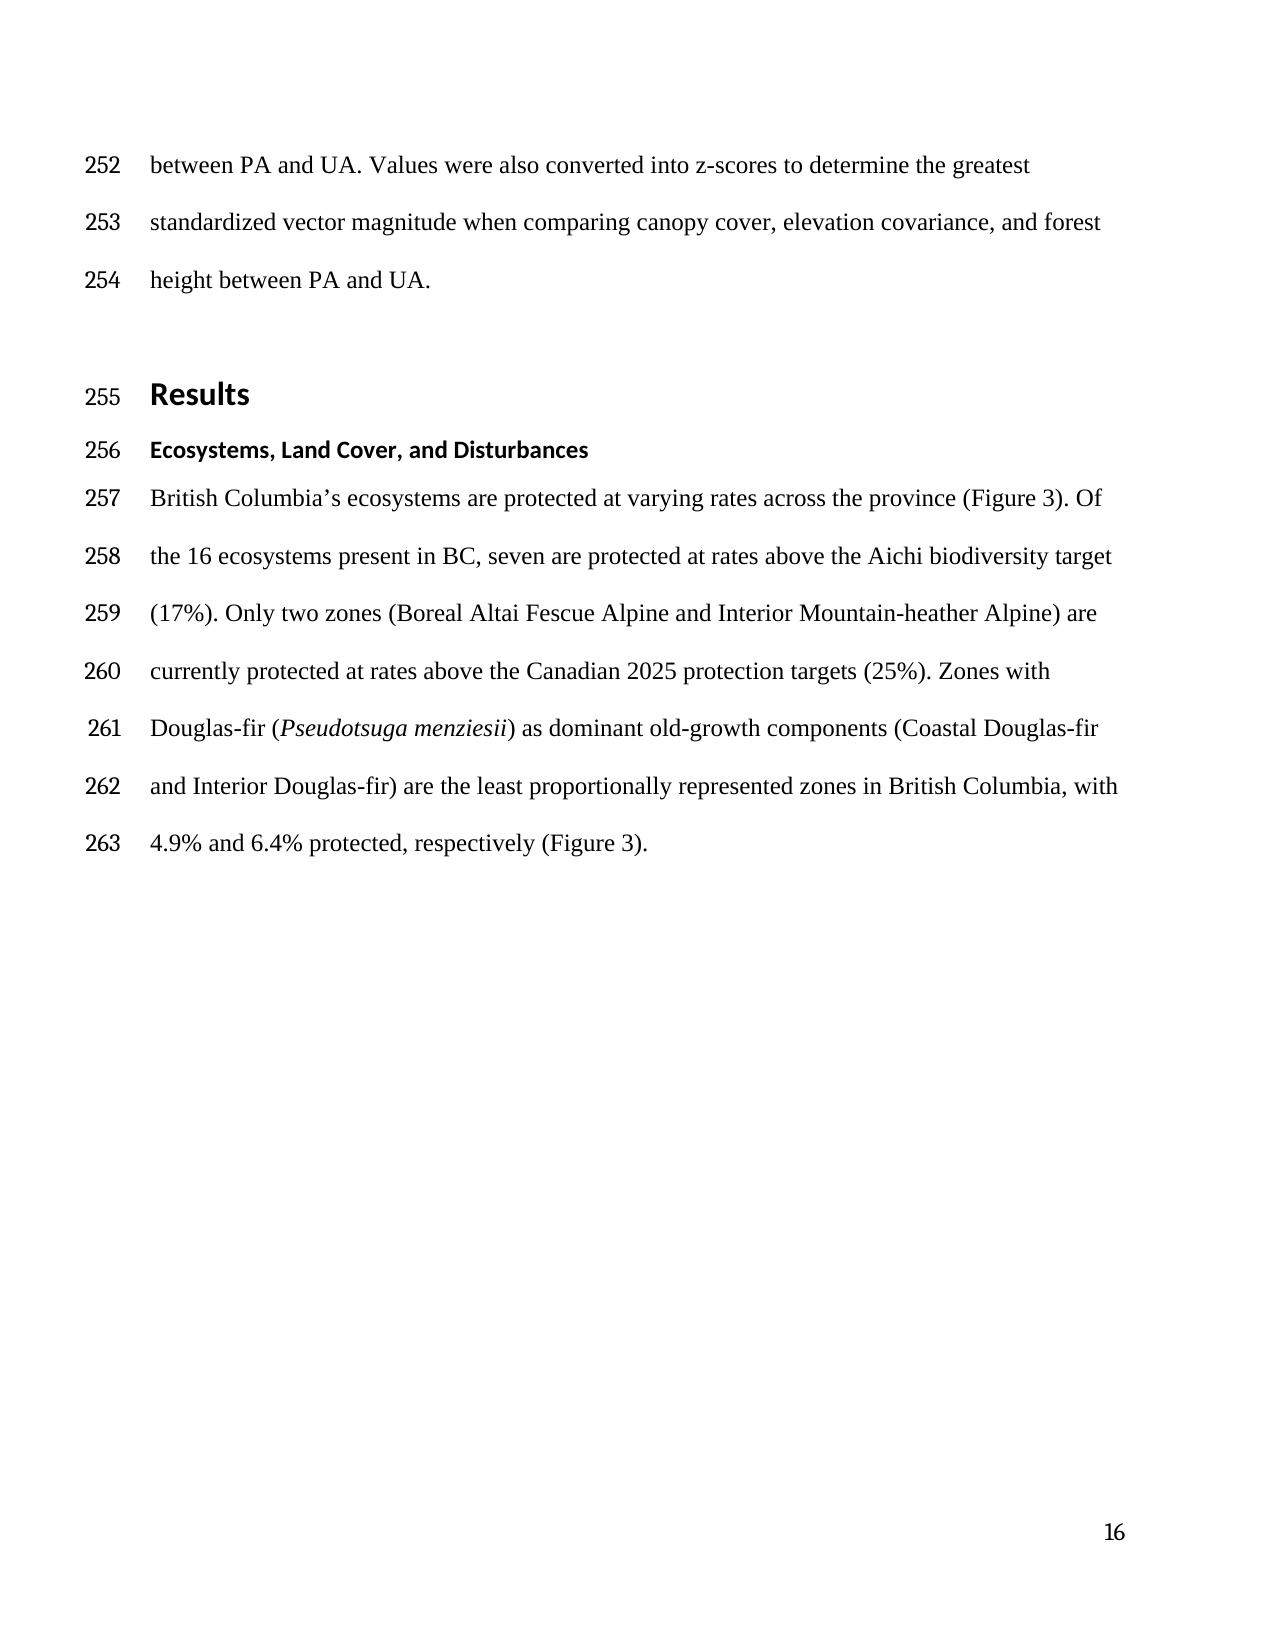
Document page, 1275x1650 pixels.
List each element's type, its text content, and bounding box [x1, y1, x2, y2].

subtitle Results [150, 372, 1125, 413]
subtitle Ecosystems, Land Cover, and Disturbances [150, 434, 1125, 464]
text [150, 150, 1125, 294]
text British Columbia’s ecosystems are protected at varying rates across the province (Figure 3). Of the 16 ecosystems present in BC, seven are protected at rates above the Aichi biodiversity target (17%). Only two zones (Boreal Altai Fescue Alpine and Interior Mountain-heather Alpine) are currently protected at rates above the Canadian 2025 protection targets (25%). Zones with Douglas-fir (Pseudotsuga menziesii) as dominant old-growth components (Coastal Douglas-fir and Interior Douglas-fir) are the least proportionally represented zones in British Columbia, with 4.9% and 6.4% protected, respectively (Figure 3). [150, 483, 1125, 857]
